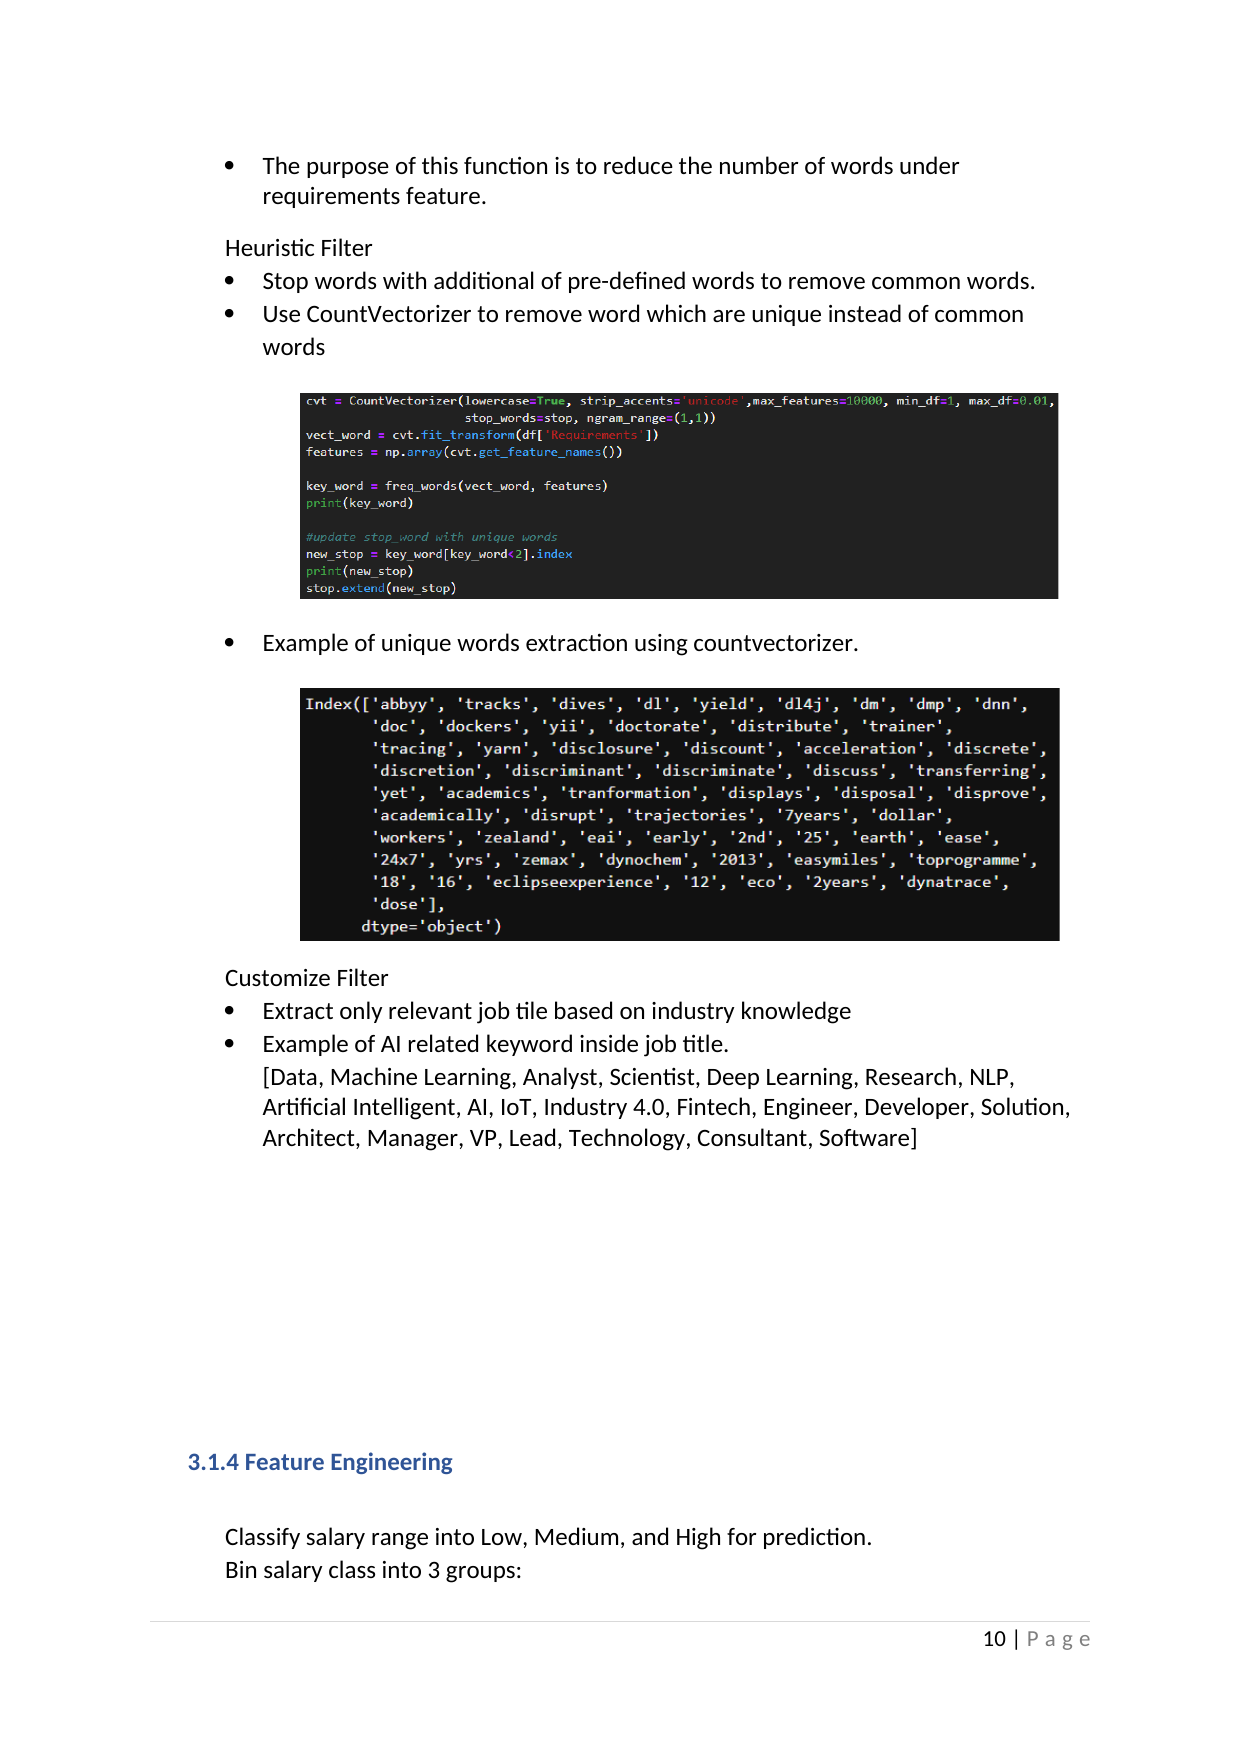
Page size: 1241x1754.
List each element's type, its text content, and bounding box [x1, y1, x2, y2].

picture [300, 393, 1059, 599]
subtitle Feature Engineering [187, 1446, 1090, 1477]
list The purpose of this function is to reduce the number of words under requirements feature. [225, 150, 1090, 211]
list Example of AI related keyword inside job title. [225, 1028, 1090, 1058]
text Classify salary range into Low, Medium, and High for prediction. [225, 1521, 1090, 1551]
list Stop words with additional of pre-defined words to remove common words. [225, 266, 1090, 296]
text Customize Filter [225, 962, 1090, 992]
picture [300, 688, 1060, 941]
text Bin salary class into 3 groups: [225, 1554, 1090, 1584]
list Extract only relevant job tile based on industry knowledge [225, 995, 1090, 1025]
list Example of unique words extraction using countvectorizer. [225, 627, 1090, 658]
list [Data, Machine Learning, Analyst, Scientist, Deep Learning, Research, NLP, Artificial Intelligent, AI, IoT, Industry 4.0, Fintech, Engineer, Developer, Solution, Architect, Manager, VP, Lead, Technology, Consultant, Software] [262, 1061, 1090, 1152]
list Use CountVectorizer to remove word which are unique instead of common words [225, 298, 1090, 362]
text Heuristic Filter [225, 233, 1090, 263]
